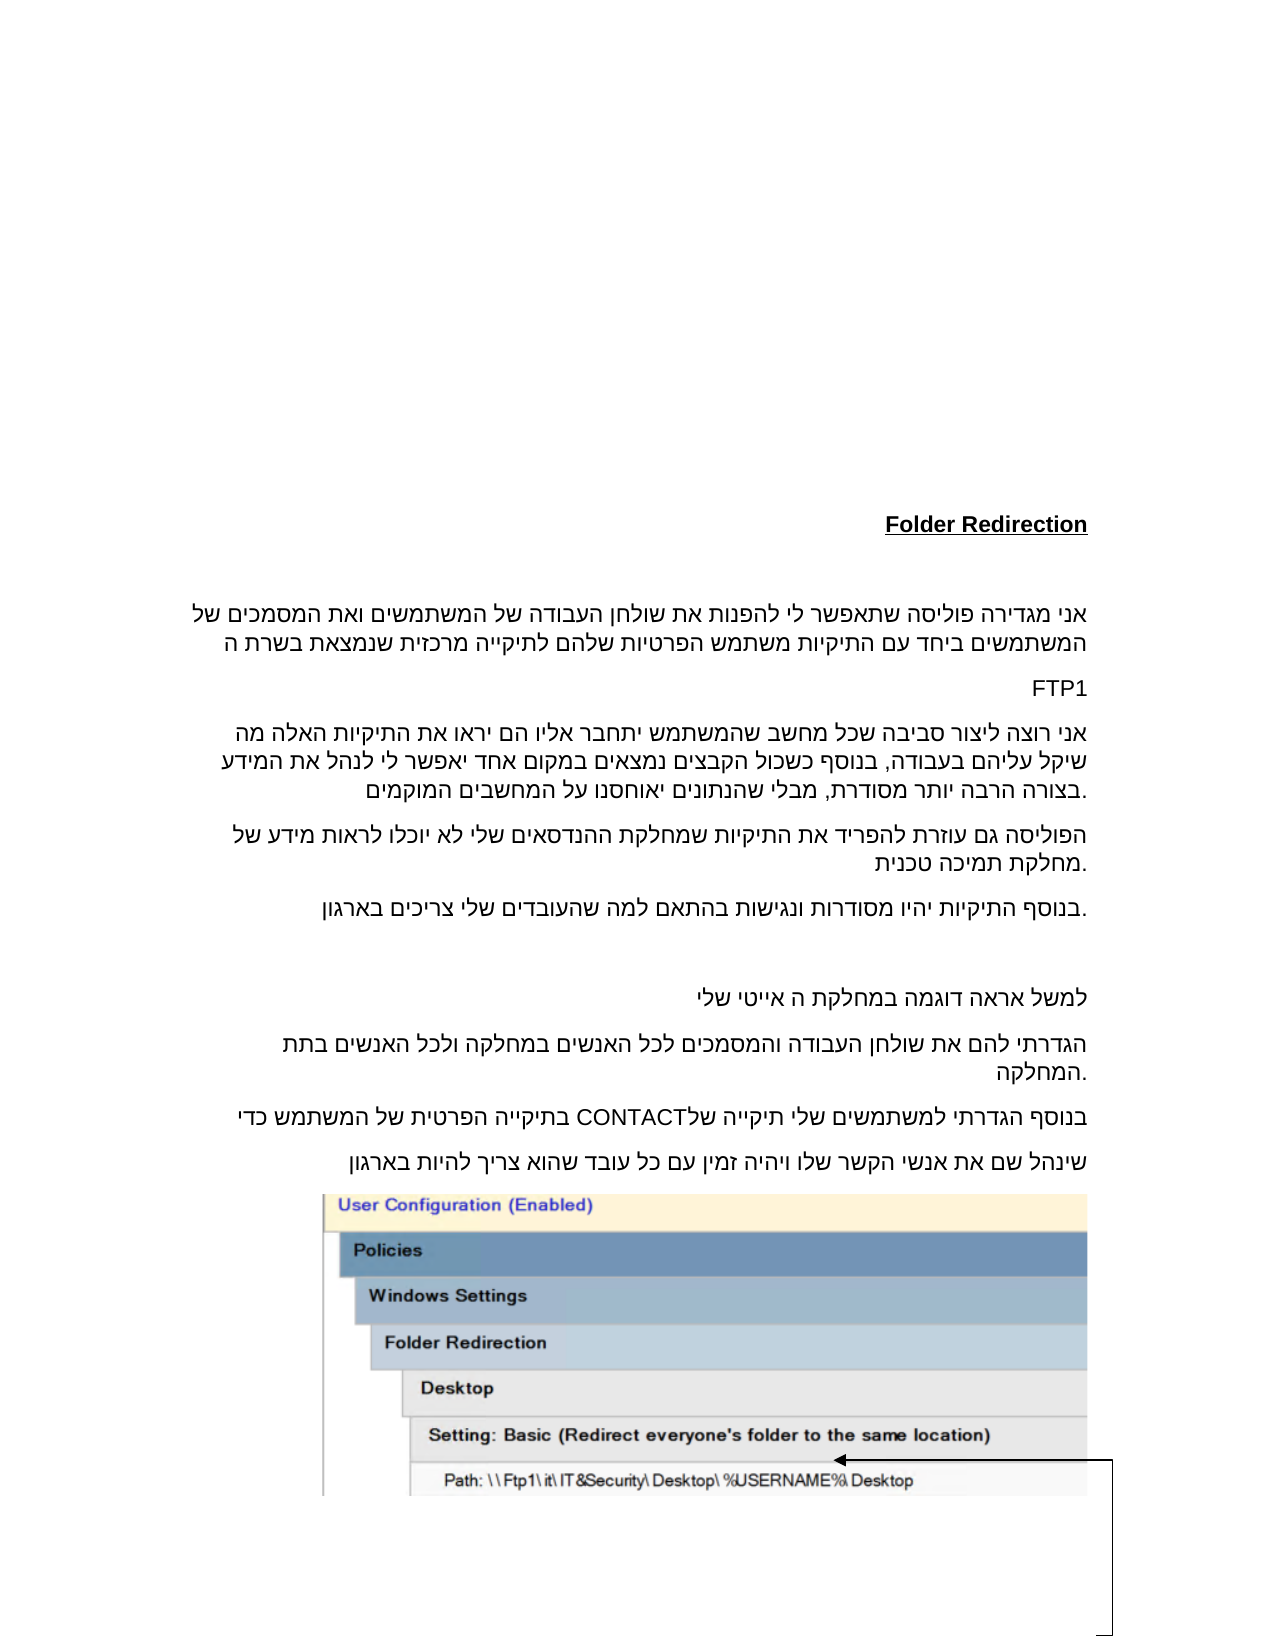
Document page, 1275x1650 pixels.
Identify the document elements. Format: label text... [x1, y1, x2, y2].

text FTP1 [187, 674, 1087, 701]
text הפוליסה גם עוזרת להפריד את התיקיות שמחלקת ההנדסאים שלי לא יוכלו לראות מידע של מחלקת תמיכה טכנית. [187, 822, 1087, 876]
text למשל אראה דוגמה במחלקת ה אייטי שלי [187, 985, 1087, 1012]
picture [322, 1194, 1088, 1496]
text בתיקייה הפרטית של המשתמש כדי CONTACTבנוסף הגדרתי למשתמשים שלי תיקייה של [187, 1104, 1087, 1130]
text Folder Redirection [187, 511, 1087, 537]
text אני מגדירה פוליסה שתאפשר לי להפנות את שולחן העבודה של המשתמשים ואת המסמכים של המשתמשים ביחד עם התיקיות משתמש הפרטיות שלהם לתיקייה מרכזית שנמצאת בשרת ה [187, 601, 1087, 656]
text בנוסף התיקיות יהיו מסודרות ונגישות בהתאם למה שהעובדים שלי צריכים בארגון. [187, 895, 1087, 922]
text הגדרתי להם את שולחן העבודה והמסמכים לכל האנשים במחלקה ולכל האנשים בתת המחלקה. [187, 1031, 1087, 1085]
text שינהל שם את אנשי הקשר שלו ויהיה זמין עם כל עובד שהוא צריך להיות בארגון [187, 1149, 1087, 1176]
text אני רוצה ליצור סביבה שכל מחשב שהמשתמש יתחבר אליו הם יראו את התיקיות האלה מה שיקל עליהם בעבודה, בנוסף כשכול הקבצים נמצאים במקום אחד יאפשר לי לנהל את המידע בצורה הרבה יותר מסודרת, מבלי שהנתונים יאוחסנו על המחשבים המוקמים. [187, 720, 1087, 803]
